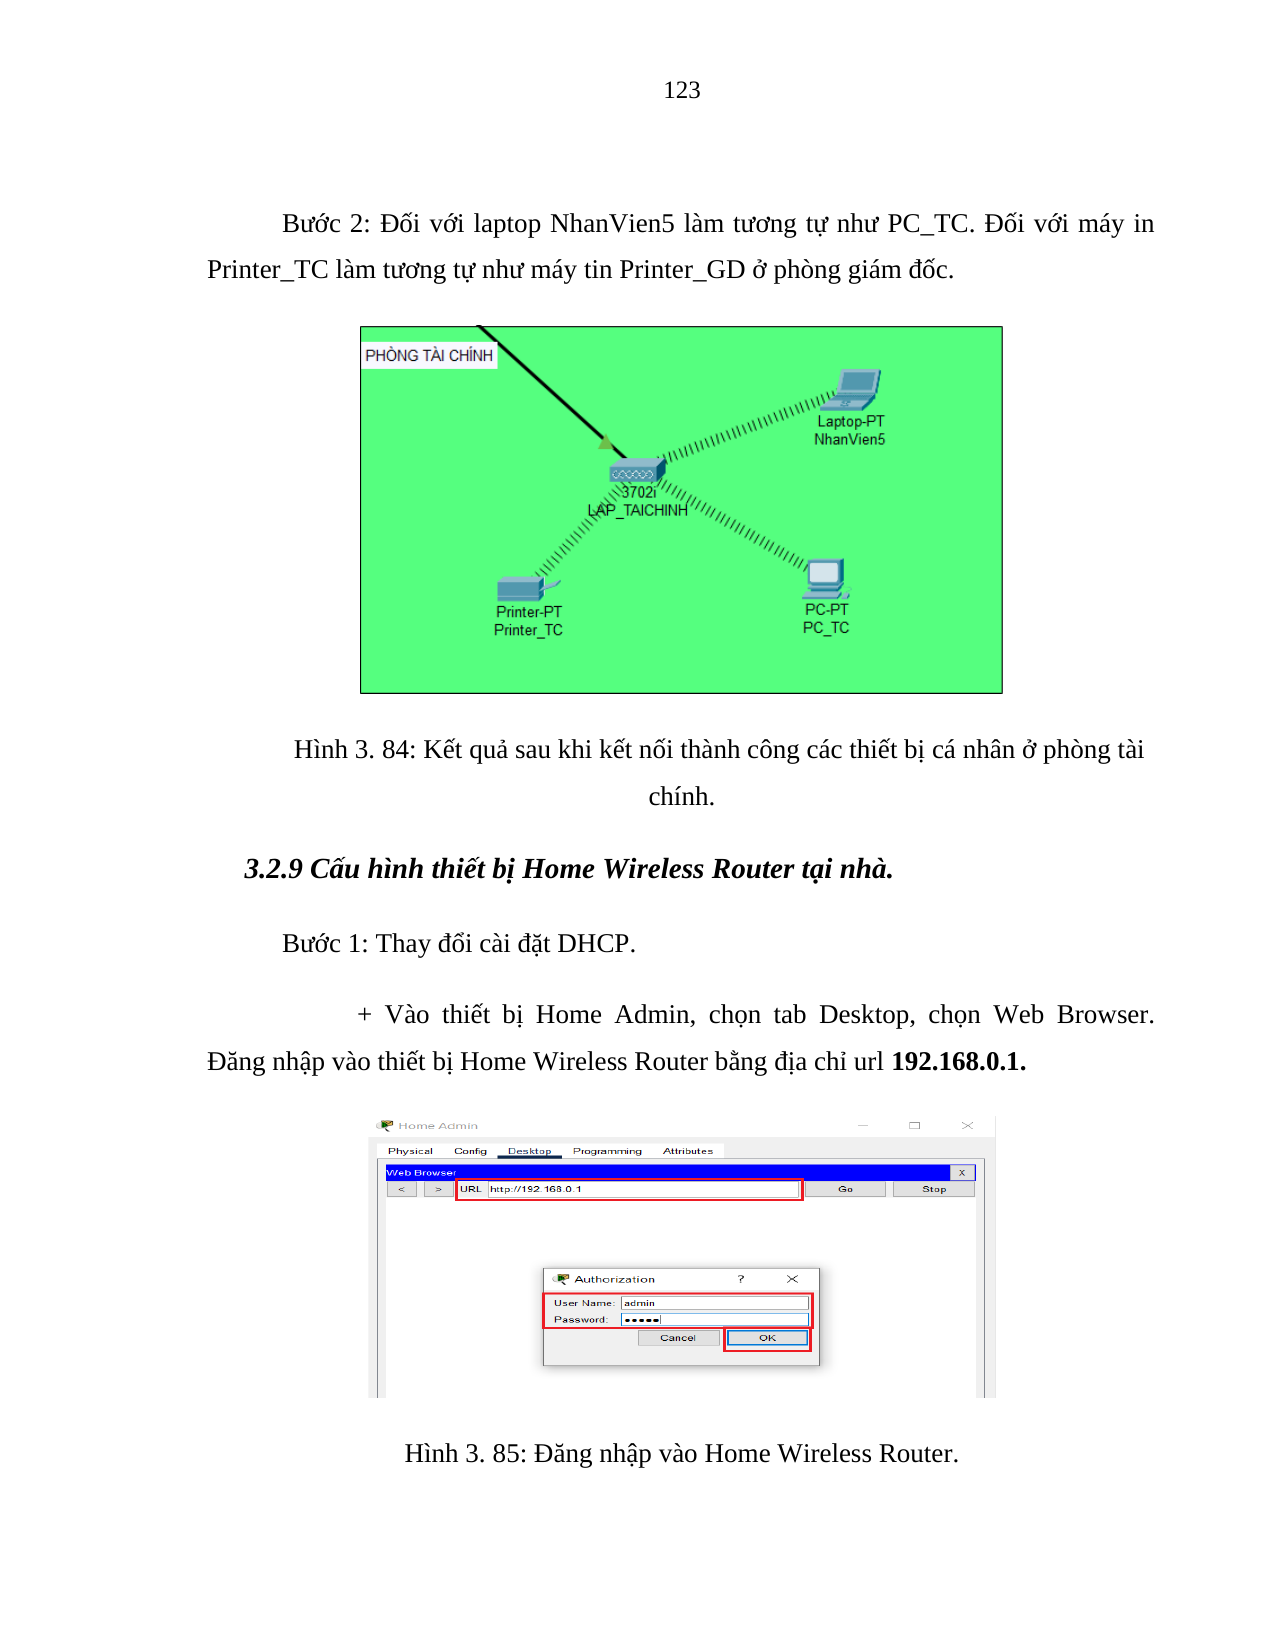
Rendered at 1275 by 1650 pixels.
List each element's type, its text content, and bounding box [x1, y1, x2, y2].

text + Vào thiết bị Home Admin, chọn tab Desktop, chọn Web Browser. Đăng nhập vào thiết bị Home Wireless Router bằng địa chỉ url 192.168.0.1. [207, 998, 1157, 1076]
picture [360, 325, 1004, 694]
text Bước 1: Thay đổi cài đặt DHCP. [207, 927, 1157, 958]
text Hình 3. 84: Kết quả sau khi kết nối thành công các thiết bị cá nhân ở phòng tài chính. [207, 733, 1157, 811]
text Hình 3. 85: Đăng nhập vào Home Wireless Router. [207, 1437, 1157, 1468]
text Bước 2: Đối với laptop NhanVien5 làm tương tự như PC_TC. Đối với máy in Printer_TC làm tương tự như máy tin Printer_GD ở phòng giám đốc. [207, 207, 1157, 284]
list Cấu hình thiết bị Home Wireless Router tại nhà. [244, 851, 1157, 885]
picture [368, 1116, 996, 1398]
